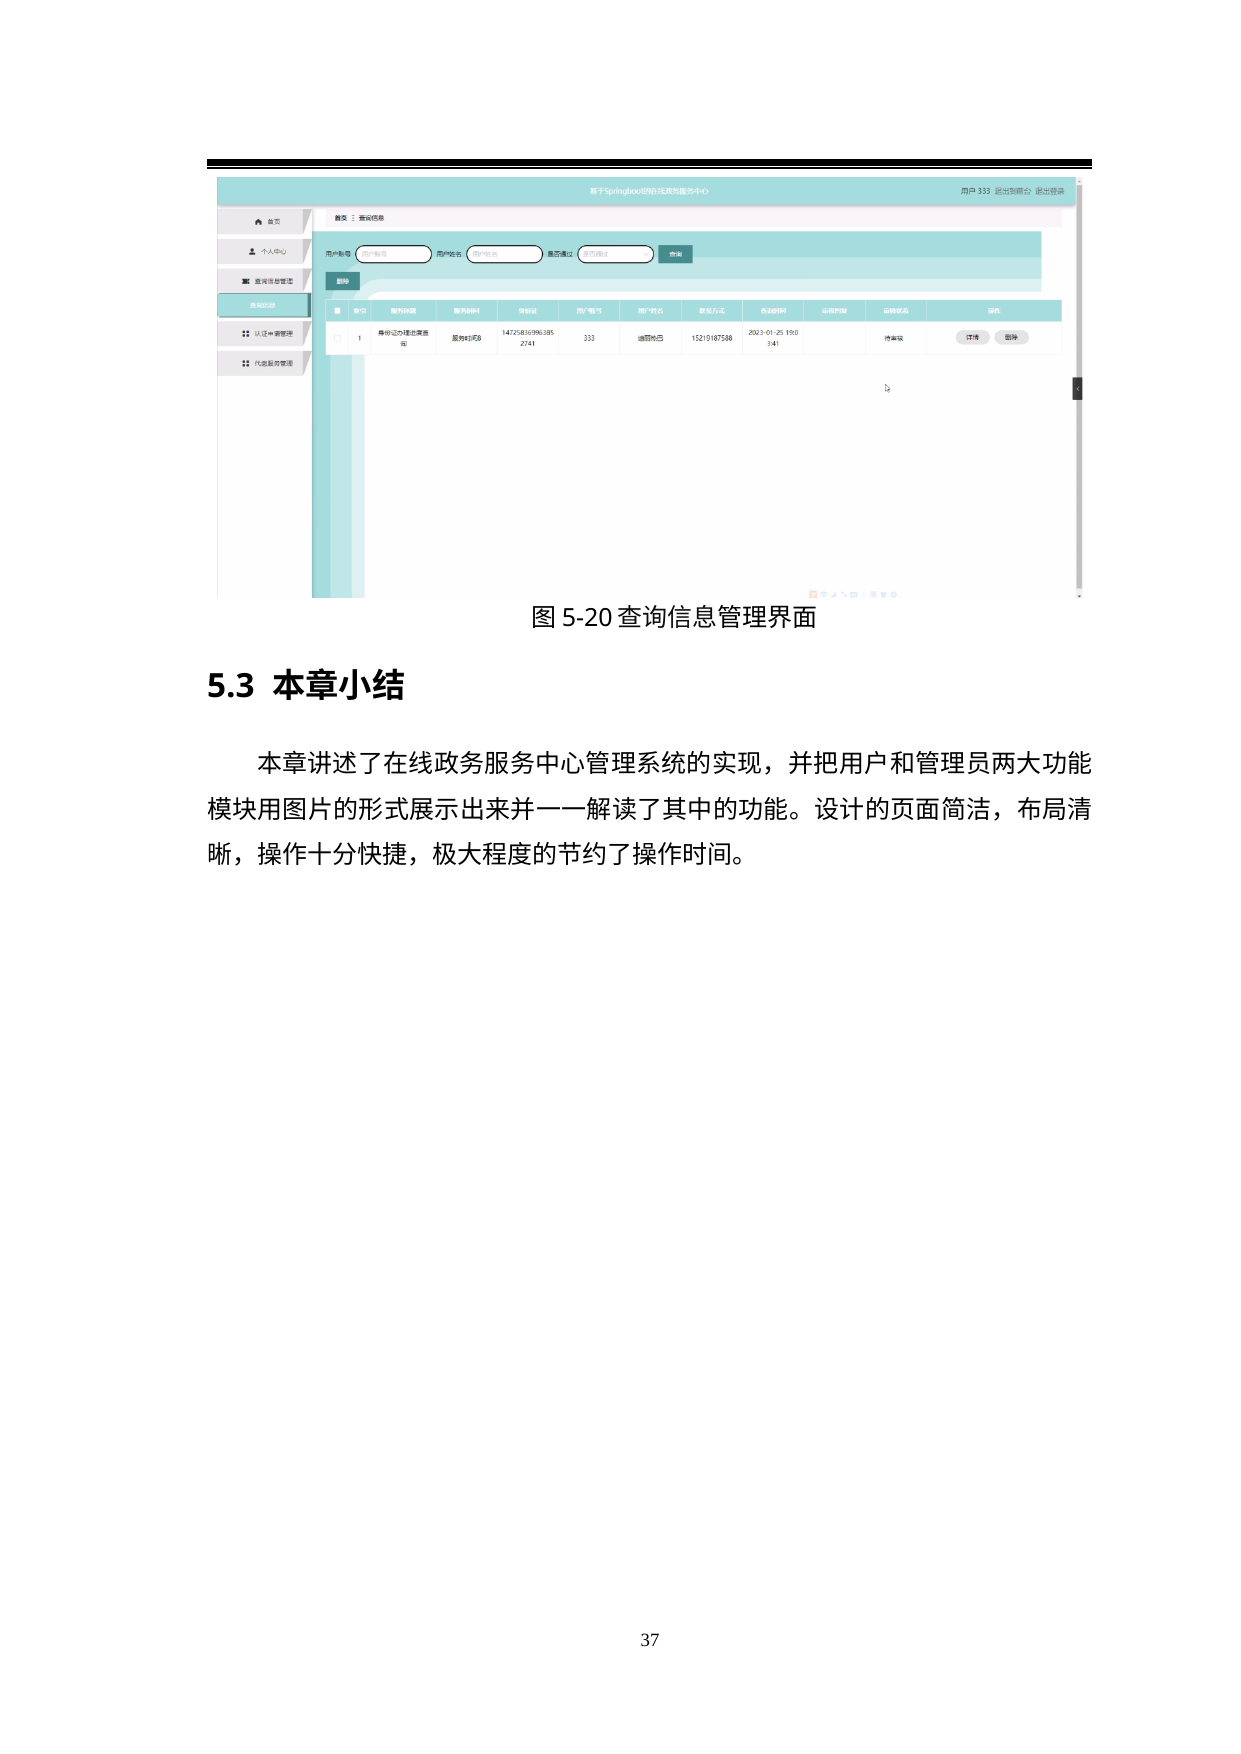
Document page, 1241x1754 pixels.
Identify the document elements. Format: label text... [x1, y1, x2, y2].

text 本章讲述了在线政务服务中心管理系统的实现，并把用户和管理员两大功能模块用图片的形式展示出来并一一解读了其中的功能。设计的页面简洁，布局清晰，操作十分快捷，极大程度的节约了操作时间。 [207, 744, 1092, 871]
subtitle 5.3 本章小结 [207, 658, 1092, 707]
text 图5-20查询信息管理界面 [207, 597, 1092, 633]
picture [217, 177, 1083, 598]
